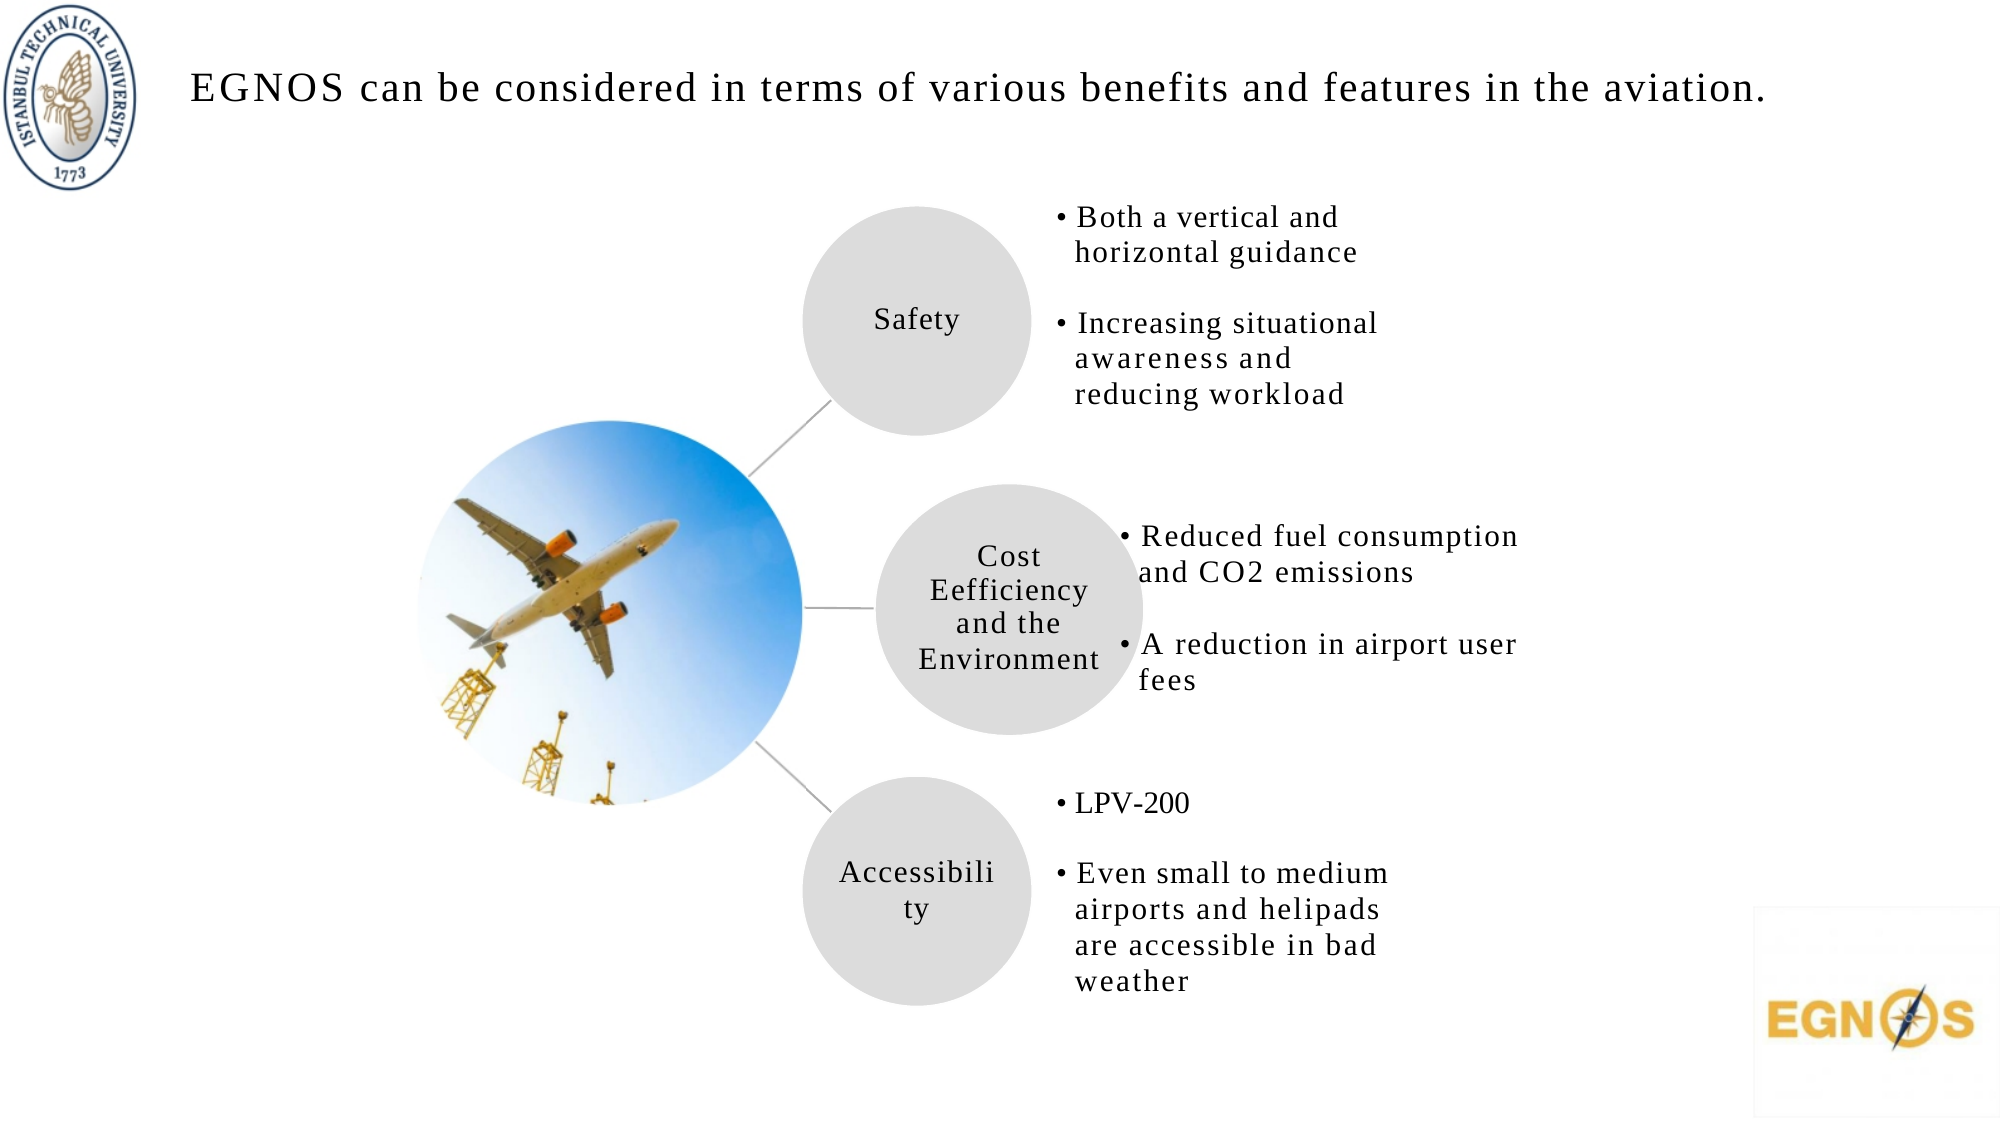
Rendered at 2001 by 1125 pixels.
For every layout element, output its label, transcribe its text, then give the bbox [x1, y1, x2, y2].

text • Even small to medium airports and helipads are accessible in bad weather [1056, 854, 1399, 998]
text horizontal guidance [1074, 234, 2000, 270]
text ty [903, 889, 1056, 925]
text • Increasing situational awareness and reducing workload [1056, 304, 1388, 412]
text Eefficiency [929, 574, 1119, 607]
text • LPV-200 [1056, 784, 2000, 820]
text fees [1138, 661, 2000, 697]
text Accessibili [838, 853, 1056, 889]
picture [0, 0, 141, 199]
picture [1751, 904, 2000, 1119]
text and the [956, 607, 1119, 640]
picture [413, 417, 806, 809]
text Environment [918, 640, 1119, 676]
text • Reduced fuel consumption [1119, 518, 2000, 554]
text Safety [873, 301, 1056, 337]
text • Both a vertical and [1056, 198, 2000, 234]
text and CO2 emissions [1138, 554, 2000, 589]
text Cost [977, 538, 1119, 574]
text • A reduction in airport user [1119, 625, 2000, 661]
text EGNOS can be considered in terms of various benefits and features in the aviation. [190, 63, 2000, 111]
